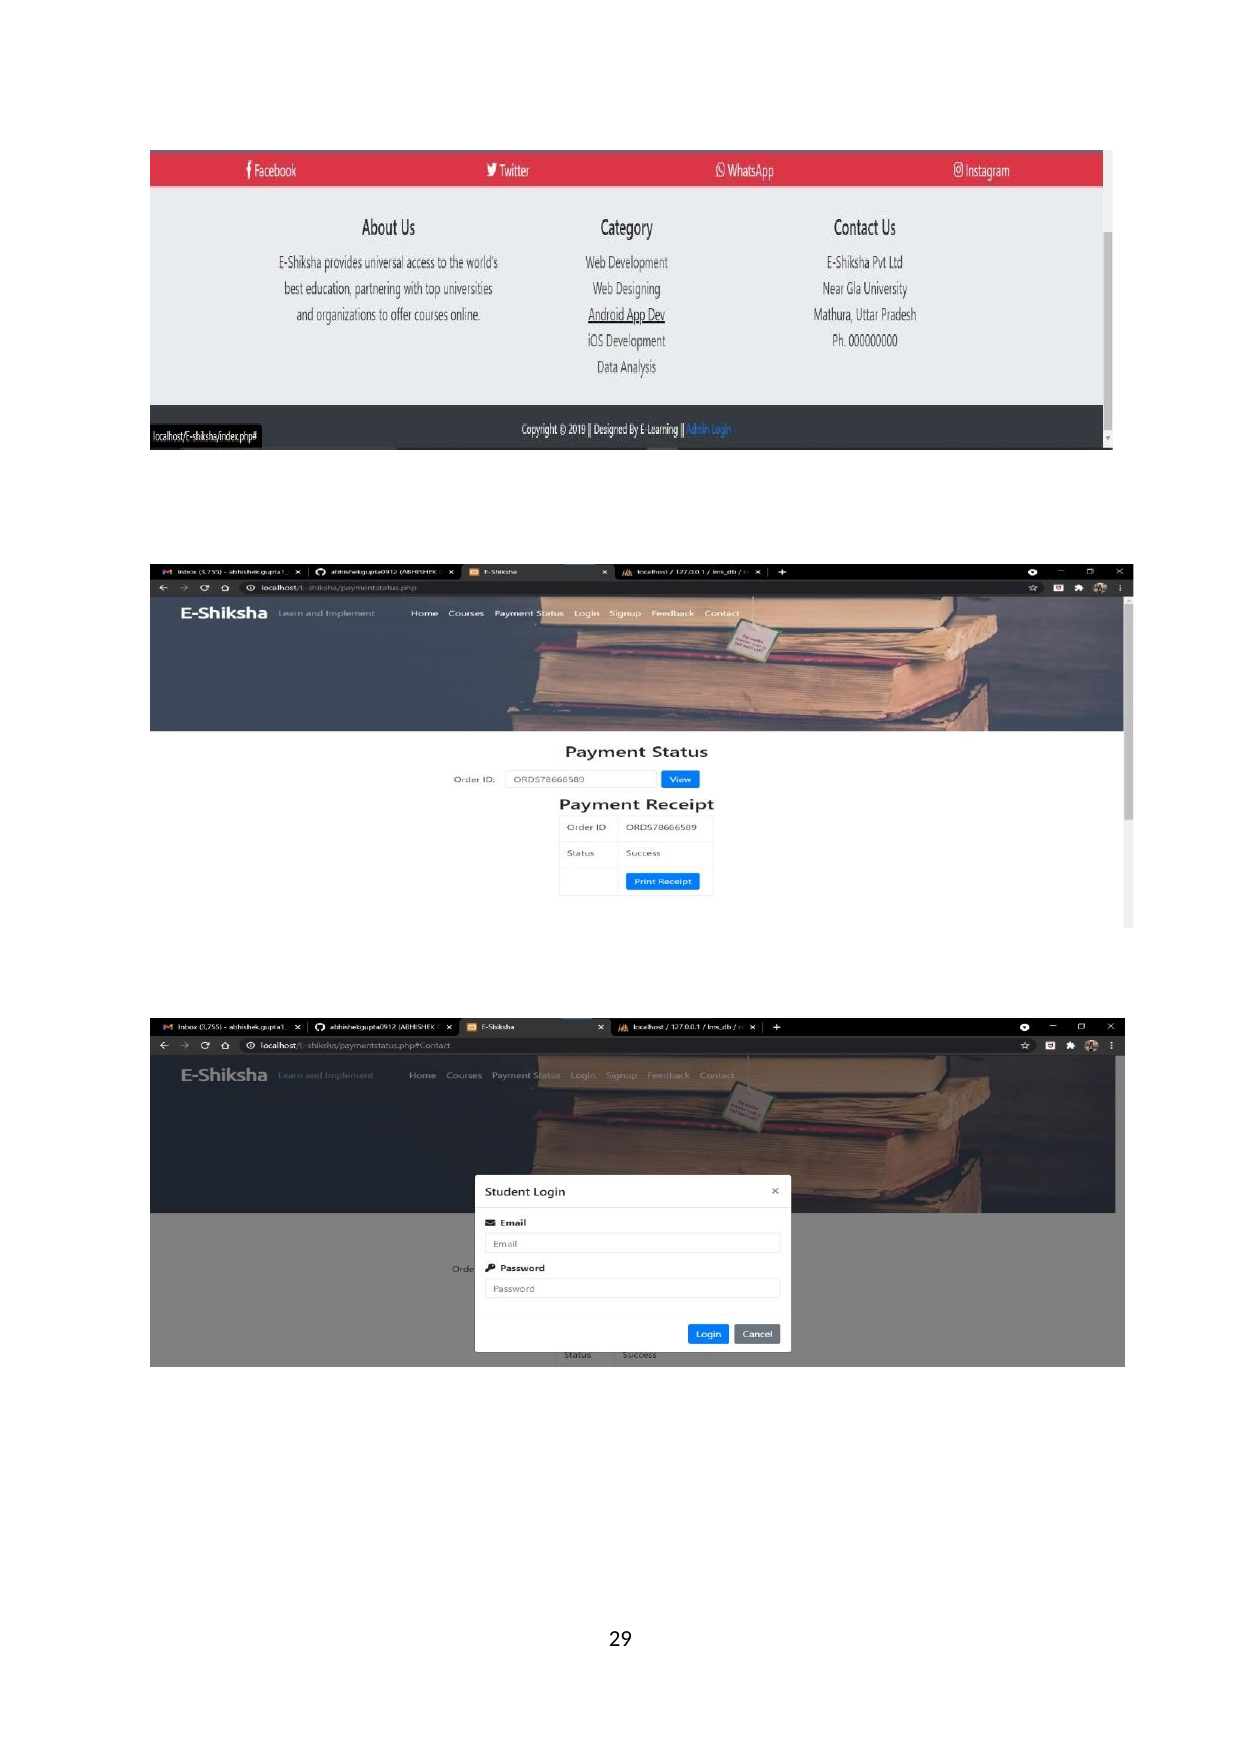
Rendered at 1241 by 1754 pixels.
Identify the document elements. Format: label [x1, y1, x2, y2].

picture [150, 150, 1113, 450]
picture [150, 1018, 1125, 1367]
picture [150, 564, 1134, 928]
